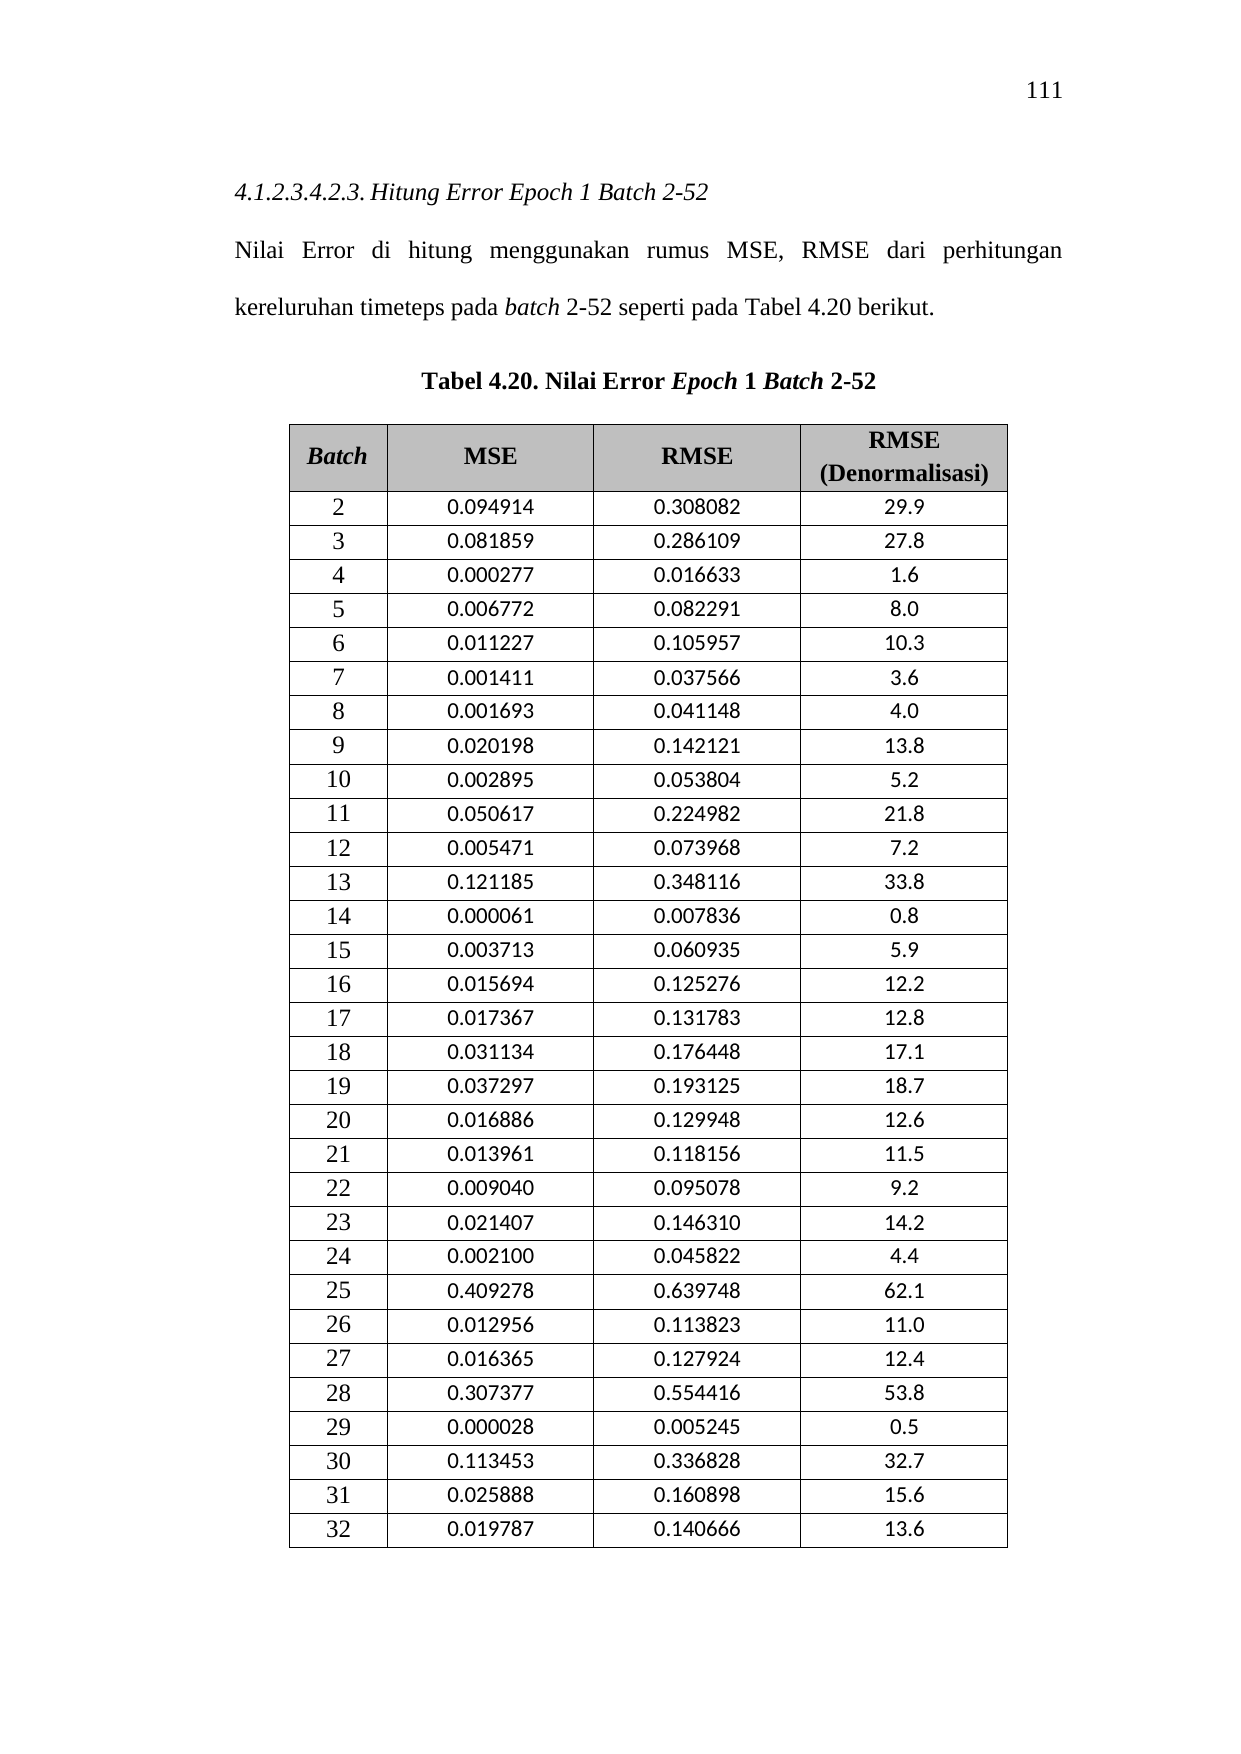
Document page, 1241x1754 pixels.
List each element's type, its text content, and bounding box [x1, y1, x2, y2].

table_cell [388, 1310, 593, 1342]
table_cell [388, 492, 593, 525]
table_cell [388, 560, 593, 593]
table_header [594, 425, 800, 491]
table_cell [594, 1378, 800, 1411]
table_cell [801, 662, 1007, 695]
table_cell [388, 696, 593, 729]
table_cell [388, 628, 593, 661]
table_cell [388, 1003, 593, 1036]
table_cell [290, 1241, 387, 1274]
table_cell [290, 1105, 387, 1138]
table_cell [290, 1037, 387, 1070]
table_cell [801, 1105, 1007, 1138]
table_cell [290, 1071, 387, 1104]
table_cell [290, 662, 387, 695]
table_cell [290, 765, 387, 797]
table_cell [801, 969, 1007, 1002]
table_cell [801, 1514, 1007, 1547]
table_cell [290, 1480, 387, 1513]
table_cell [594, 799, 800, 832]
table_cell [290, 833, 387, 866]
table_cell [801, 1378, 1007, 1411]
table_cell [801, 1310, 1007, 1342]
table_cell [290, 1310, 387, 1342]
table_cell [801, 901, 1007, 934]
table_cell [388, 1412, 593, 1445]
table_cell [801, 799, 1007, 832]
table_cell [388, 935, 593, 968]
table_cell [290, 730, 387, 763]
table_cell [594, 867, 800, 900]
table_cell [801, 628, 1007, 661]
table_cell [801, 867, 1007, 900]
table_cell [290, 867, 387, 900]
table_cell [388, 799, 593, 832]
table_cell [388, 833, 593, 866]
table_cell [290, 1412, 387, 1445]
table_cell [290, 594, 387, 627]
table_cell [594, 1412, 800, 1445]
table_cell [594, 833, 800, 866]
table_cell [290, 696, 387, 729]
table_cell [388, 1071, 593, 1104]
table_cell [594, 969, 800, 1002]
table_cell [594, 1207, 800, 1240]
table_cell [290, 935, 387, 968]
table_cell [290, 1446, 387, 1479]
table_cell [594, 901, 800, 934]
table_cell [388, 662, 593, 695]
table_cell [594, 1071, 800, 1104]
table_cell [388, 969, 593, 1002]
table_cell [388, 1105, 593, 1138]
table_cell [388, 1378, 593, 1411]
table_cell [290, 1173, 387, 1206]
subtitle Hitung Error Epoch 1 Batch 2-52 [234, 177, 1063, 206]
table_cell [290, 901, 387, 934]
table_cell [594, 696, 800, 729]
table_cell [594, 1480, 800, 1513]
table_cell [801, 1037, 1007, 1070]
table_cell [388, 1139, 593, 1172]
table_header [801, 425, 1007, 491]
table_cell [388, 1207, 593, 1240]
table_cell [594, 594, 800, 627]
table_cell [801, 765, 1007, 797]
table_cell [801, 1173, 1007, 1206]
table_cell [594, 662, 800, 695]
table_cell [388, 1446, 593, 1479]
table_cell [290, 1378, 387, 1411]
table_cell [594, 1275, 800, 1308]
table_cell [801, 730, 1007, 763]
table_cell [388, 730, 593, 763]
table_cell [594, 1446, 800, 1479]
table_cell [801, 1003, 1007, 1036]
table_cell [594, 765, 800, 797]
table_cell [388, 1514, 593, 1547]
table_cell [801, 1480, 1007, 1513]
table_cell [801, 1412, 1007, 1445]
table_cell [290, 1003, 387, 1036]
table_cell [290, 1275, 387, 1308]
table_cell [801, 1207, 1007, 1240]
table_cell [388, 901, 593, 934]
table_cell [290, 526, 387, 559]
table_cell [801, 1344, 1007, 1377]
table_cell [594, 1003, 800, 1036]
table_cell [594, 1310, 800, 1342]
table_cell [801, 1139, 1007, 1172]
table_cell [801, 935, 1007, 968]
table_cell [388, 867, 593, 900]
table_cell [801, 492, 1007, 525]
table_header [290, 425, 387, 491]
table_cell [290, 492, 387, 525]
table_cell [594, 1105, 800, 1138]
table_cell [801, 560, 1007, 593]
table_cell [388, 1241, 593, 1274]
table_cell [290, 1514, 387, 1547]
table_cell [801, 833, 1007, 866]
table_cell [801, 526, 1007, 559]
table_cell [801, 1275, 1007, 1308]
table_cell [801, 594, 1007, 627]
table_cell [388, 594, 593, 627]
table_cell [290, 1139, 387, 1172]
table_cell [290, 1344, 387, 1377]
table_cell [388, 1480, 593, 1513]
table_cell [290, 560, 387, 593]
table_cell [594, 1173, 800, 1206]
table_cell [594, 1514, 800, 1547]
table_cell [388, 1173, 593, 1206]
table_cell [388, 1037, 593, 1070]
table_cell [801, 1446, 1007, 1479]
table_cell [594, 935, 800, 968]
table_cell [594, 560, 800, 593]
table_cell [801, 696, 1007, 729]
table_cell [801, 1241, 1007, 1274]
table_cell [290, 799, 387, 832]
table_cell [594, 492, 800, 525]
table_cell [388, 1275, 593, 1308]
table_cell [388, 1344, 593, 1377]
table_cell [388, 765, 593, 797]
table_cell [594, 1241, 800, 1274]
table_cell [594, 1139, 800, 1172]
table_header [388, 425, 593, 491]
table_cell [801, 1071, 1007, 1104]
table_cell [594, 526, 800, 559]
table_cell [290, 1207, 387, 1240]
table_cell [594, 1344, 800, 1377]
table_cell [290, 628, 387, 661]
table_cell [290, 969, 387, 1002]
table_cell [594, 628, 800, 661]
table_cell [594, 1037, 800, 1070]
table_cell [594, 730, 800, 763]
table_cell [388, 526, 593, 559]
